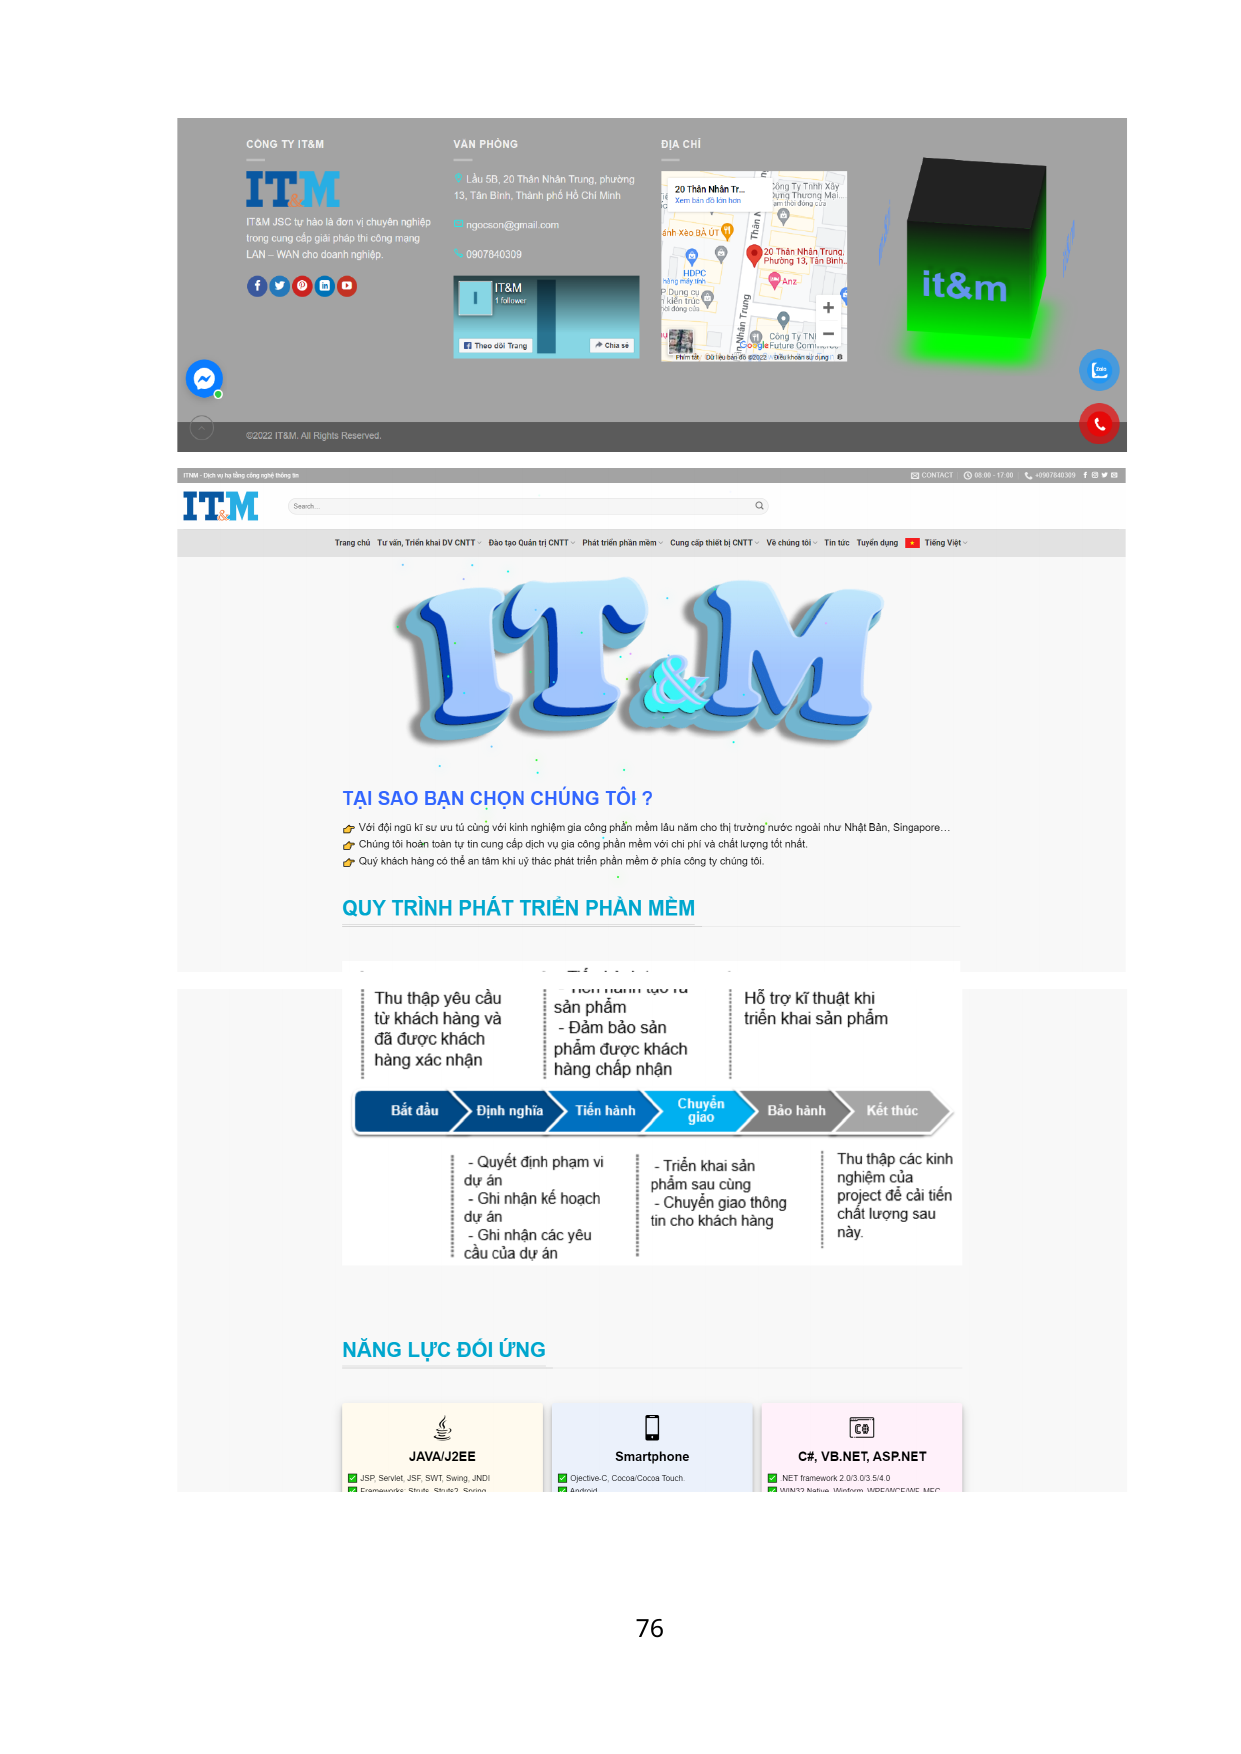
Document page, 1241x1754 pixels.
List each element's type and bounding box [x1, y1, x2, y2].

picture [177, 468, 1126, 972]
picture [177, 989, 1128, 1492]
picture [177, 118, 1128, 452]
